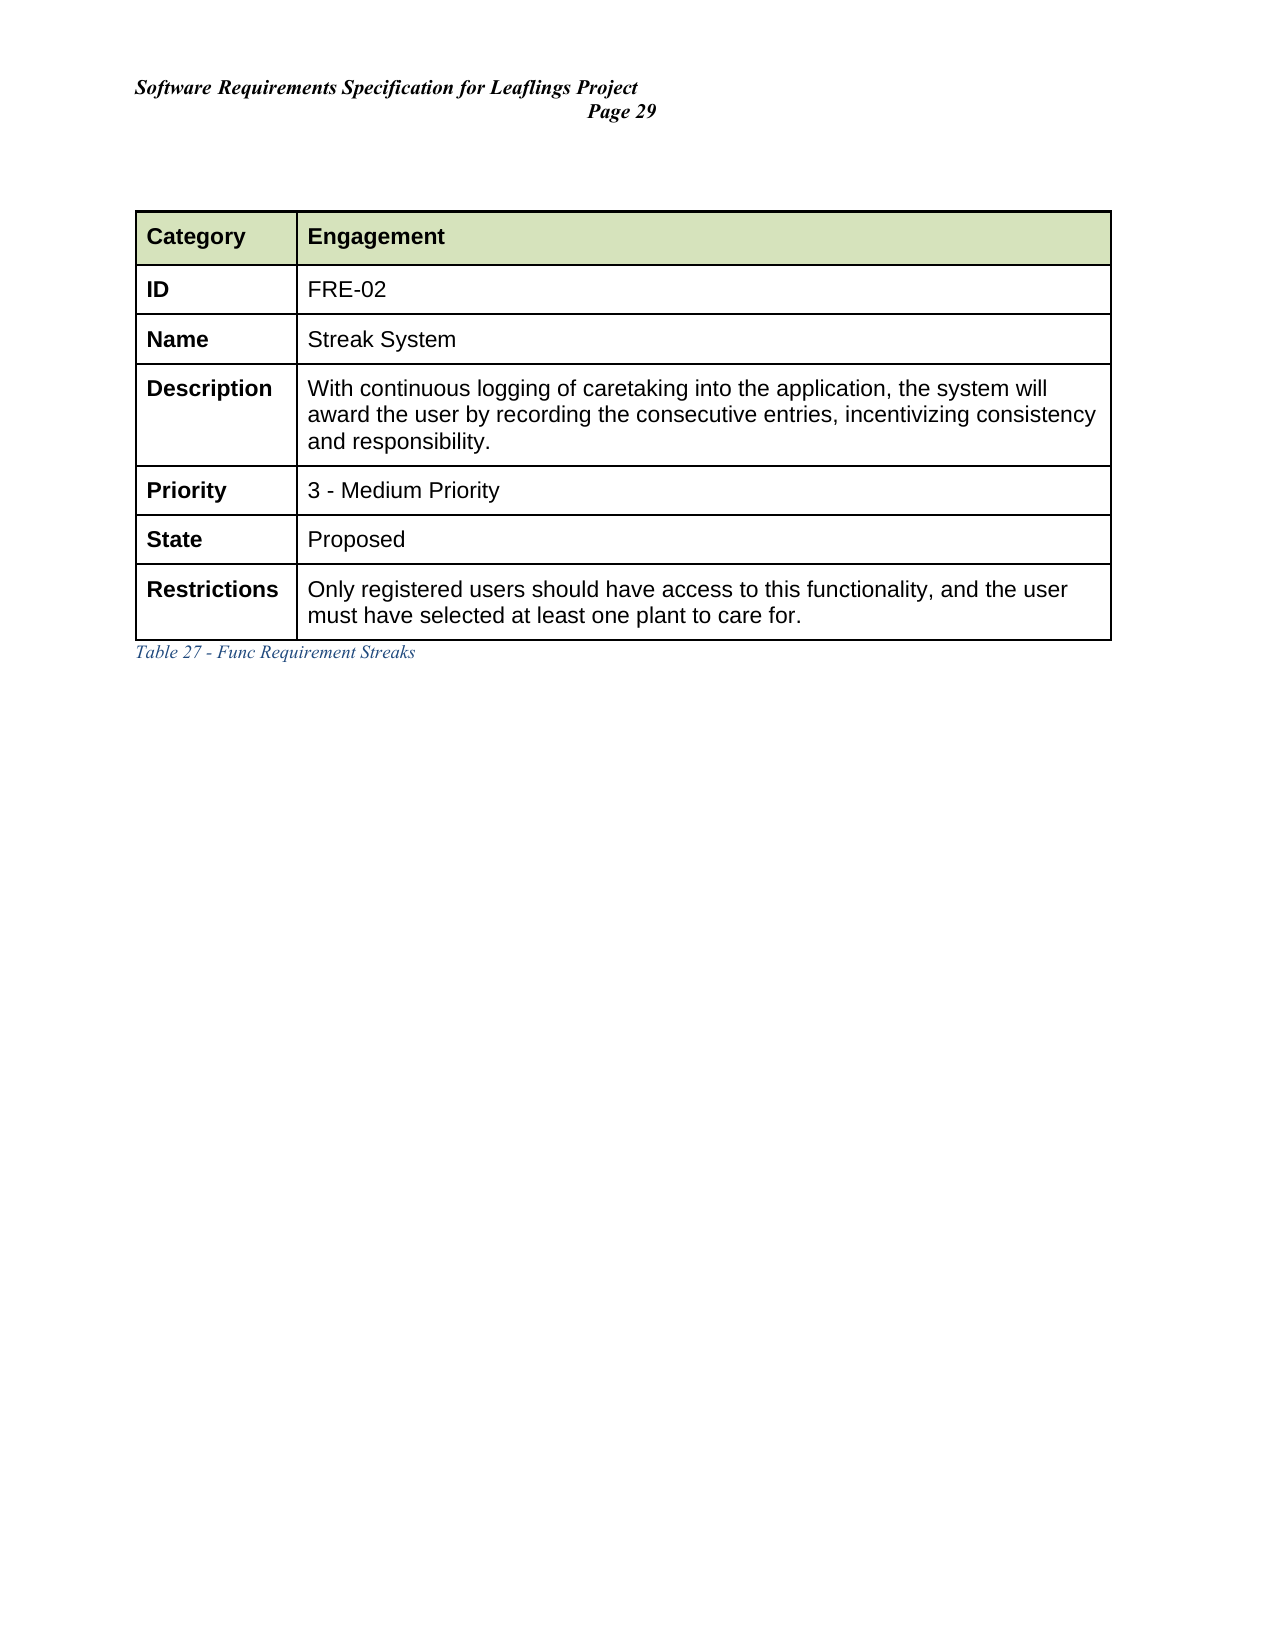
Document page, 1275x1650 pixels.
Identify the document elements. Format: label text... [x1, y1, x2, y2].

table_cell Only registered users should have access to this functionality, and the user must have selected at least one plant to care for. [298, 565, 1110, 639]
table_header Engagement [298, 213, 1110, 264]
table_cell Proposed [298, 516, 1110, 563]
table_cell With continuous logging of caretaking into the application, the system will award the user by recording the consecutive entries, incentivizing consistency and responsibility. [298, 365, 1110, 464]
table_cell FRE-02 [298, 266, 1110, 313]
table_cell Streak System [298, 315, 1110, 362]
table_cell Name [137, 315, 296, 362]
text Table - Func Requirement Streaks [135, 641, 1140, 662]
table_cell ID [137, 266, 296, 313]
table_cell Priority [137, 467, 296, 514]
table_cell State [137, 516, 296, 563]
table_cell Description [137, 365, 296, 464]
table_header Category [137, 213, 296, 264]
table_cell 3 - Medium Priority [298, 467, 1110, 514]
table_cell Restrictions [137, 565, 296, 639]
